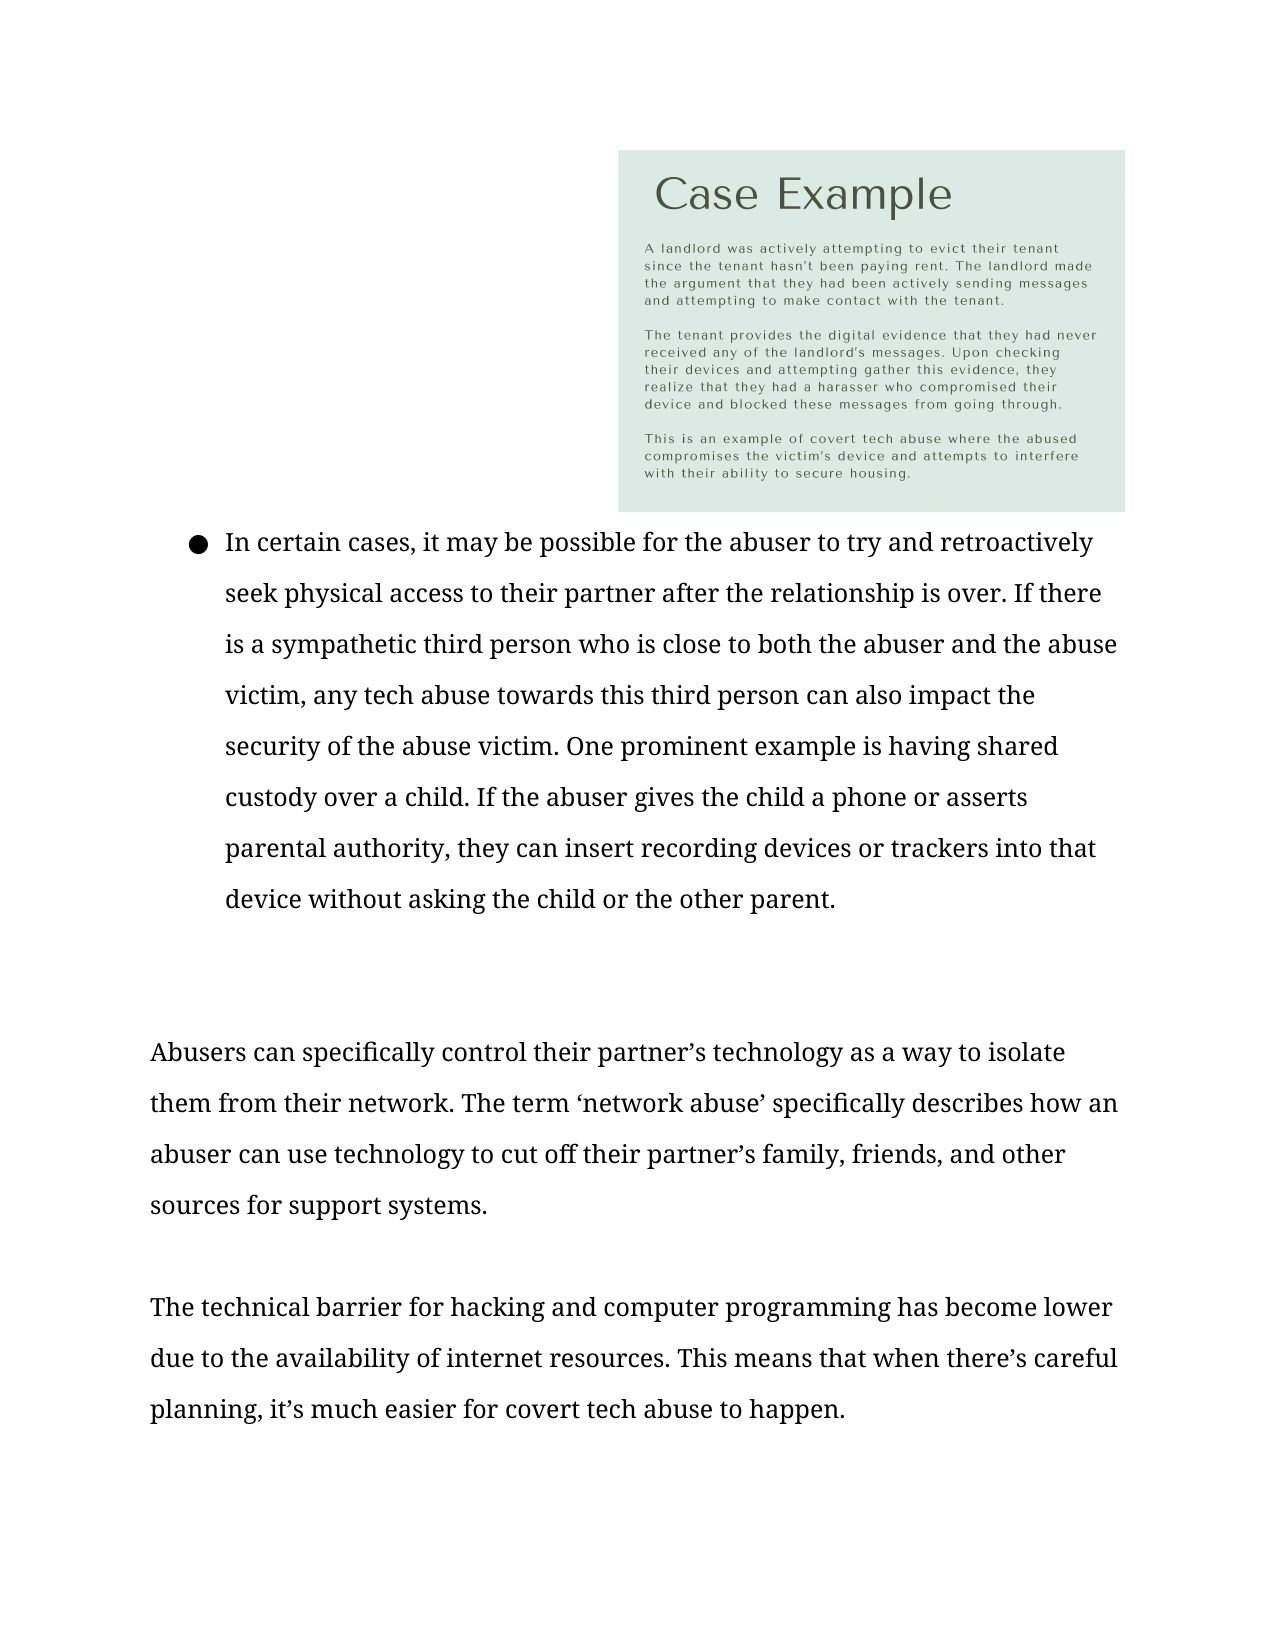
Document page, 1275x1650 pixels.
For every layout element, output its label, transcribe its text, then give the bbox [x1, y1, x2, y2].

text Abusers can specifically control their partner’s technology as a way to isolate them from their network. The term ‘network abuse’ specifically describes how an abuser can use technology to cut off their partner’s family, friends, and other sources for support systems. [150, 1035, 1125, 1222]
picture [618, 150, 1125, 512]
text The technical barrier for hacking and computer programming has become lower due to the availability of internet resources. This means that when there’s careful planning, it’s much easier for covert tech abuse to happen. [150, 1290, 1125, 1426]
list In certain cases, it may be possible for the abuser to try and retroactively seek physical access to their partner after the relationship is over. If there is a sympathetic third person who is close to both the abuser and the abuse victim, any tech abuse towards this third person can also impact the security of the abuse victim. One prominent example is having shared custody over a child. If the abuser gives the child a phone or asserts parental authority, they can insert recording devices or trackers into that device without asking the child or the other parent. [187, 524, 1125, 916]
